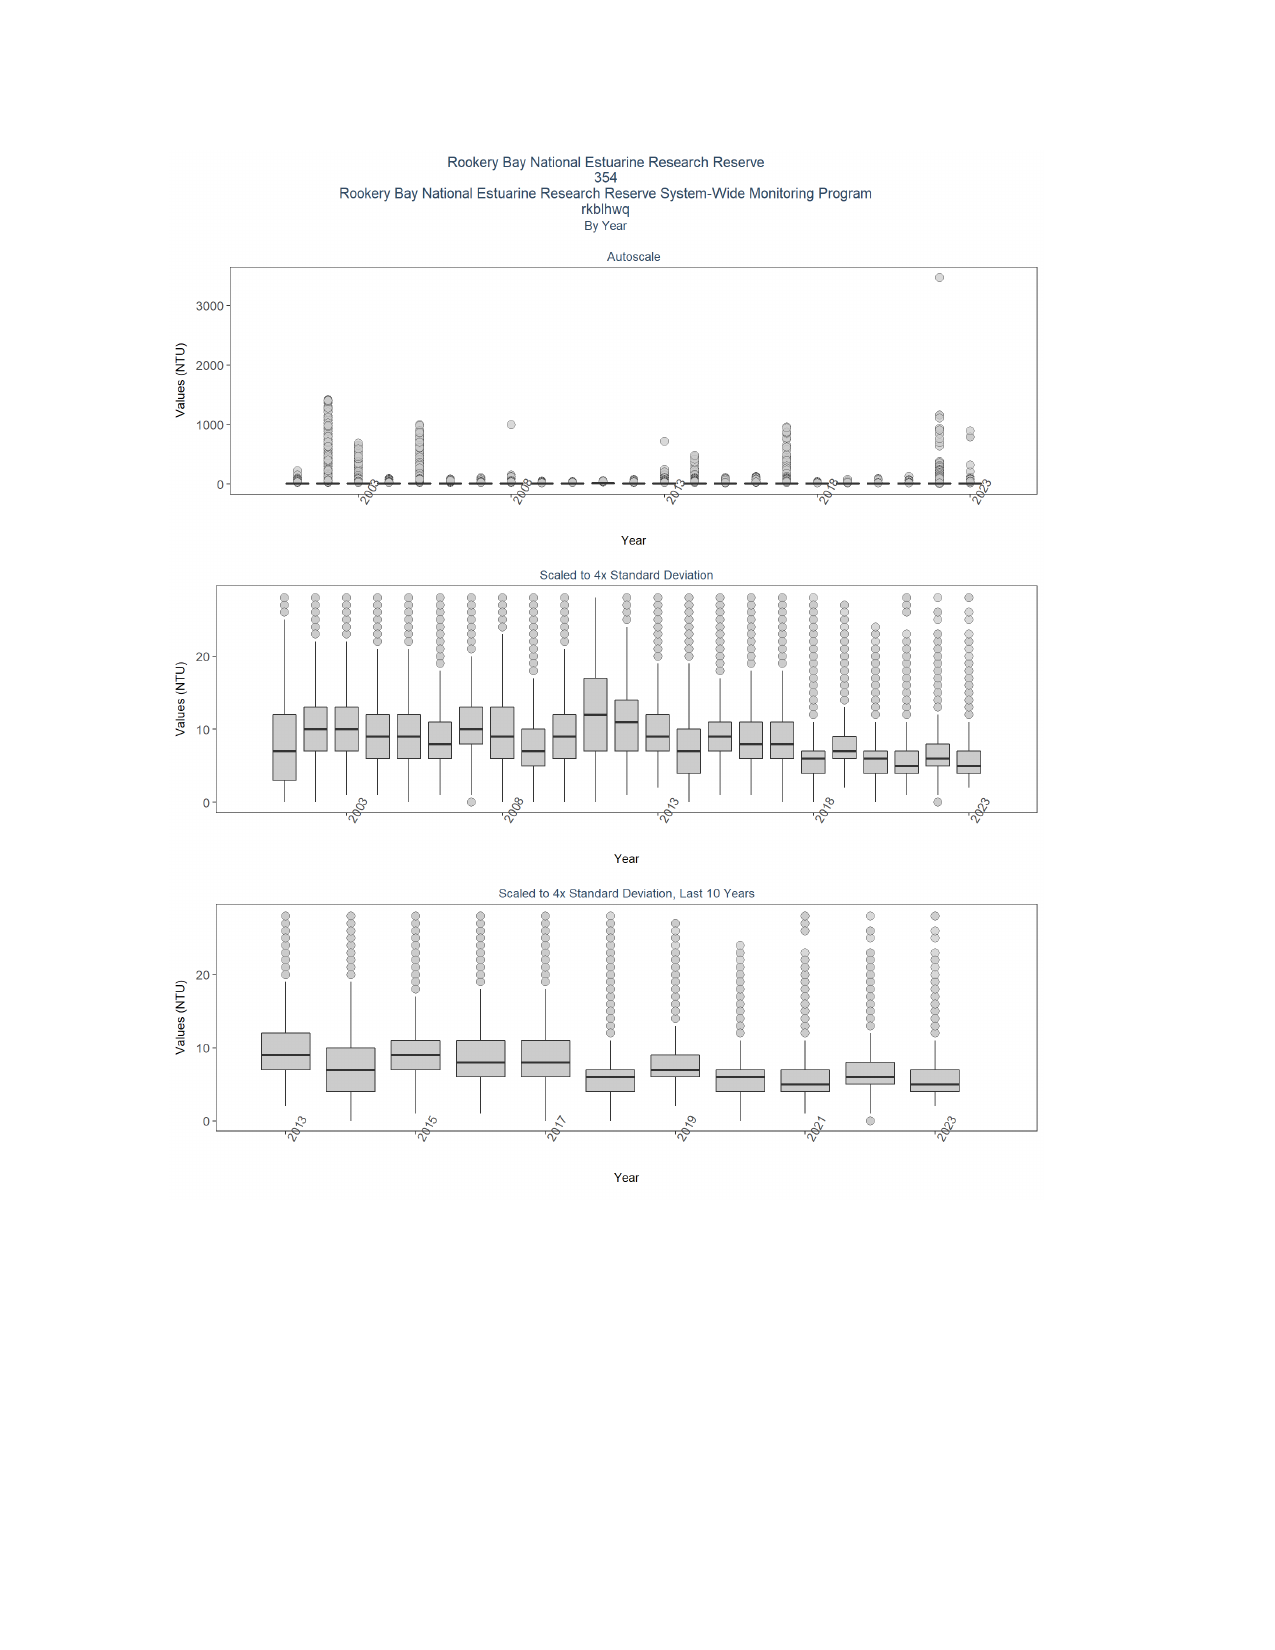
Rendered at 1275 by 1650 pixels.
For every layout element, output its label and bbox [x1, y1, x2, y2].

picture [168, 150, 1044, 1200]
